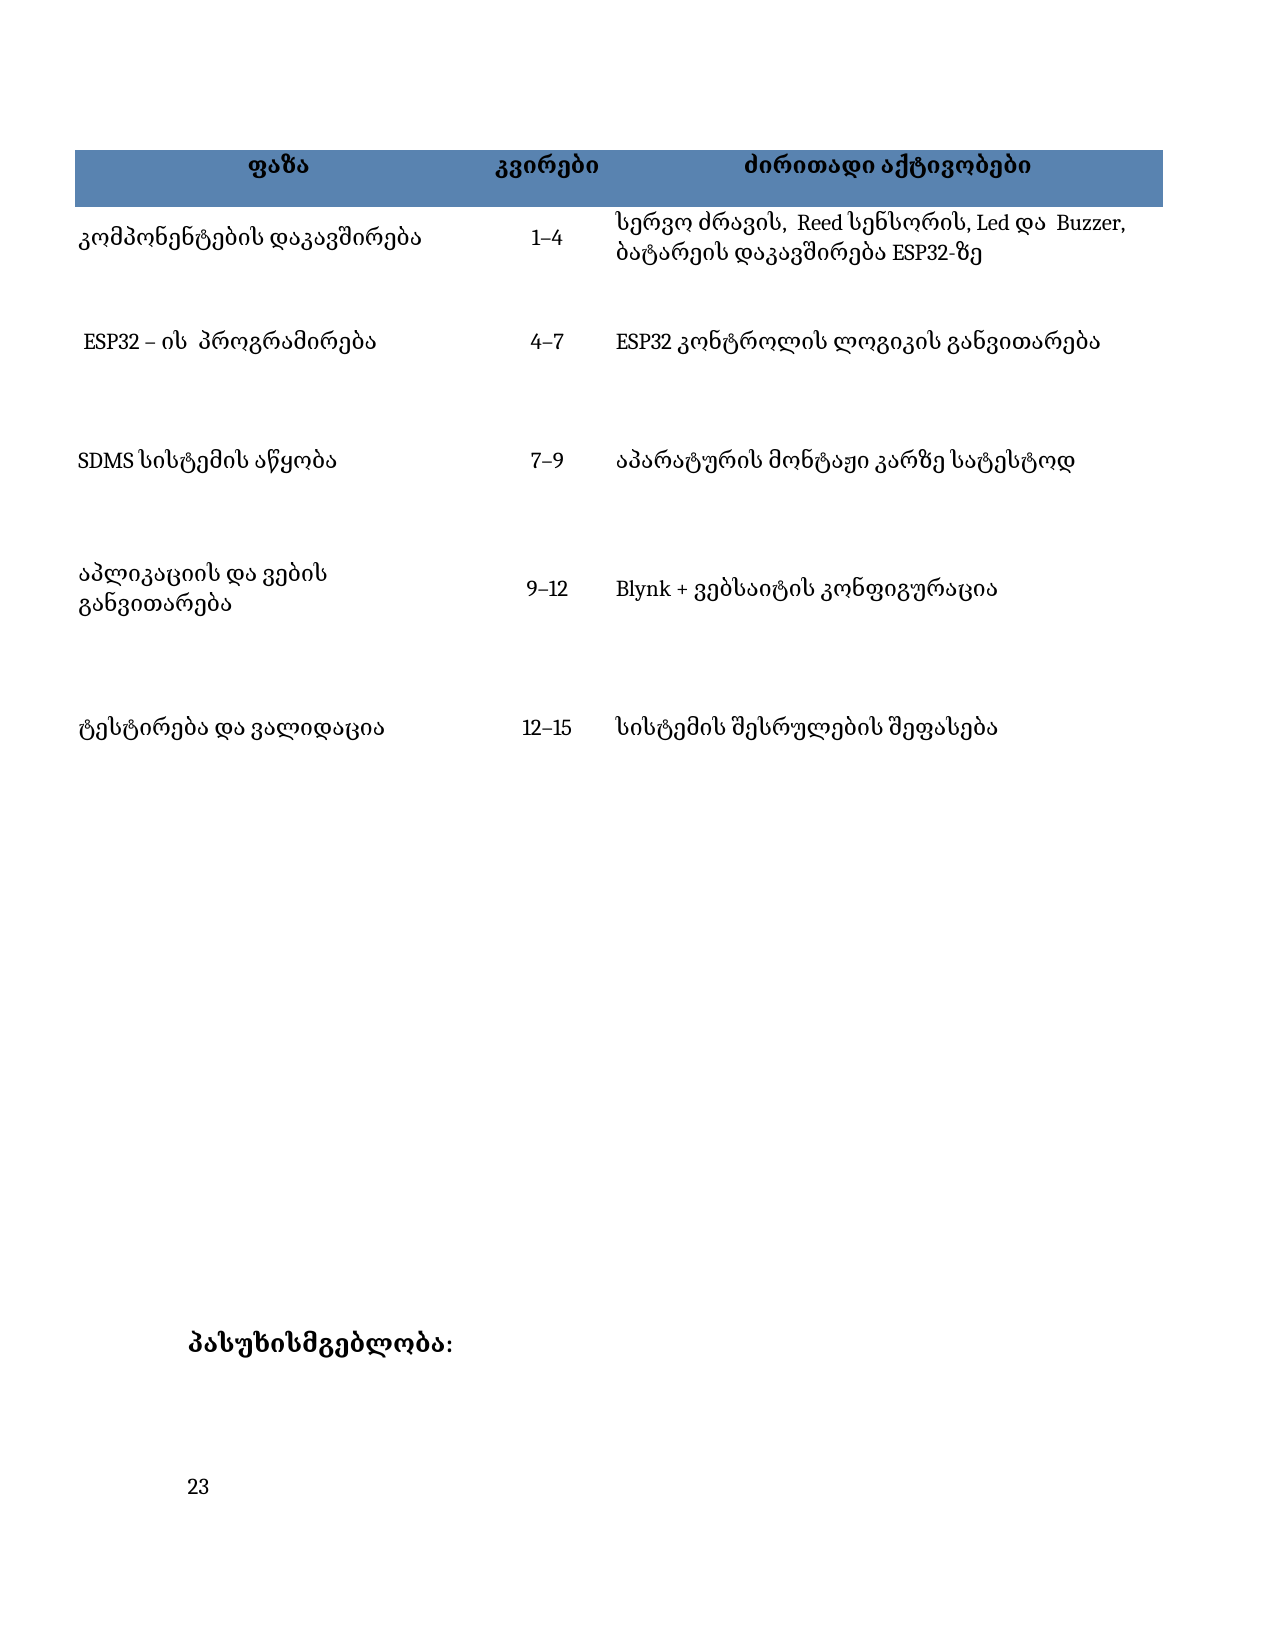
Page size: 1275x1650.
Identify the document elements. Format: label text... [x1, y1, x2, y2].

table_cell აპლიკაციის და ვების განვითარება [75, 533, 481, 669]
table_header კვირები [481, 150, 613, 207]
table_cell ტესტირება და ვალიდაცია [75, 669, 481, 811]
table_cell სისტემის შესრულების შეფასება [613, 669, 1163, 811]
table_cell 7–9 [481, 414, 613, 533]
table_cell 9–12 [481, 533, 613, 669]
table_cell ESP32 კონტროლის ლოგიკის განვითარება [613, 294, 1163, 414]
table_header ფაზა [75, 150, 481, 207]
table_cell Blynk + ვებსაიტის კონფიგურაცია [613, 533, 1163, 669]
text პასუხისმგებლობა: [187, 1330, 1087, 1359]
table_cell აპარატურის მონტაჟი კარზე სატესტოდ [613, 414, 1163, 533]
table_cell 4–7 [481, 294, 613, 414]
table_cell სერვო ძრავის, Reed სენსორის, Led და Buzzer, ბატარეის დაკავშირება ESP32-ზე [613, 207, 1163, 294]
table_cell ESP32 – ის პროგრამირება [75, 294, 481, 414]
table_cell კომპონენტების დაკავშირება [75, 207, 481, 294]
table_cell SDMS სისტემის აწყობა [75, 414, 481, 533]
table_cell 12–15 [481, 669, 613, 811]
table_header ძირითადი აქტივობები [613, 150, 1163, 207]
table_cell 1–4 [481, 207, 613, 294]
